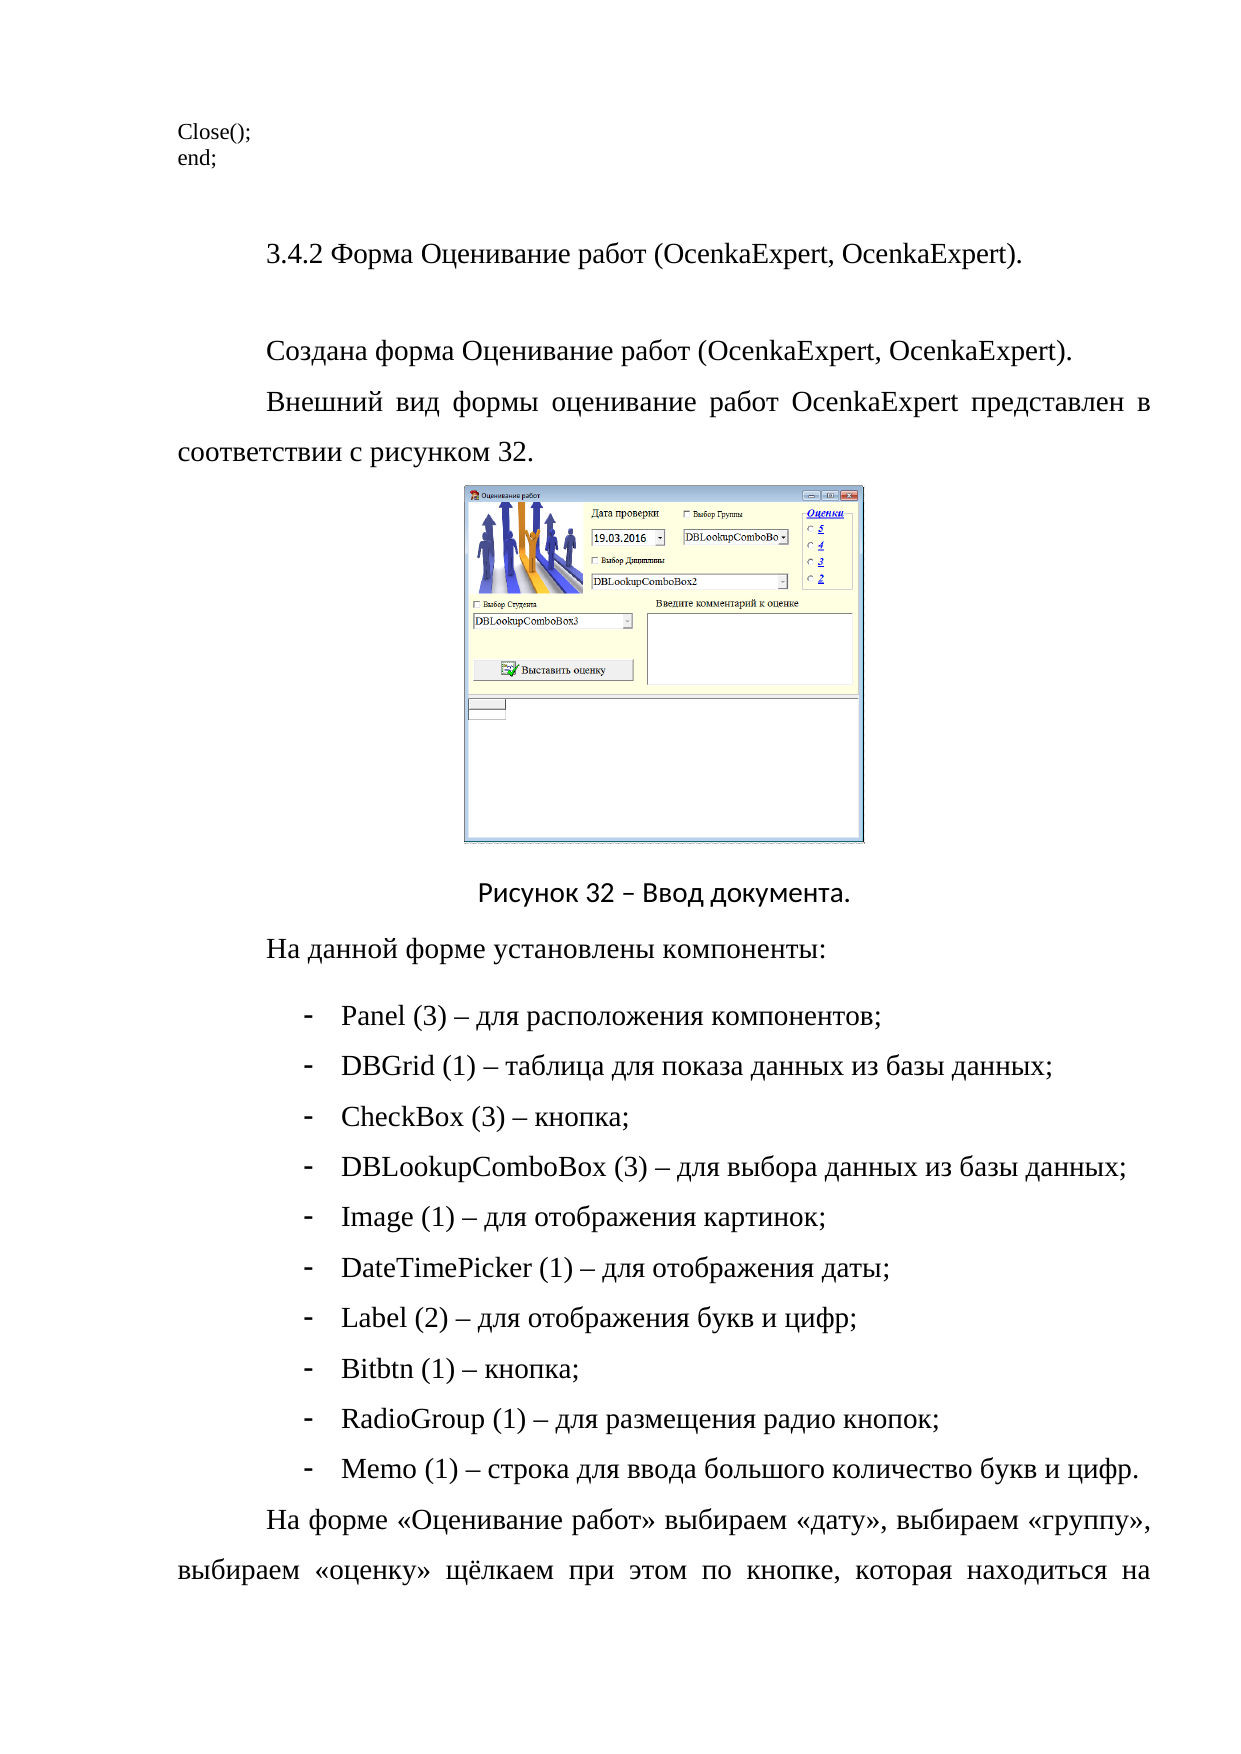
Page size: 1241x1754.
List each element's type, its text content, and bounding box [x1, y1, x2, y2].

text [177, 1502, 1152, 1586]
text 3.4.2 Форма Оценивание работ (OcenkaExpert, OcenkaExpert). [177, 233, 1152, 271]
list DBGrid (1) – таблица для показа данных из базы данных; [303, 1048, 1152, 1082]
list RadioGroup (1) – для размещения радио кнопок; [303, 1401, 1152, 1435]
text Создана форма Оценивание работ (OcenkaExpert, OcenkaExpert). [177, 333, 1152, 367]
text end; [177, 144, 1152, 171]
list DateTimePicker (1) – для отображения даты; [303, 1250, 1152, 1283]
list Image (1) – для отображения картинок; [303, 1199, 1152, 1233]
list Bitbtn (1) – кнопка; [303, 1351, 1152, 1384]
text Close(); [177, 118, 1152, 144]
text Внешний вид формы оценивание работ OcenkaExpert представлен в соответствии с рисунком 32. [177, 384, 1152, 467]
list Panel (3) – для расположения компонентов; [303, 998, 1152, 1031]
list Label (2) – для отображения букв и цифр; [303, 1300, 1152, 1334]
list Memo (1) – строка для ввода большого количество букв и цифр. [303, 1452, 1152, 1485]
list CheckBox (3) – кнопка; [303, 1099, 1152, 1132]
text На данной форме установлены компоненты: [177, 931, 1152, 964]
list DBLookupComboBox (3) – для выбора данных из базы данных; [303, 1149, 1152, 1183]
text Рисунок 32 – Ввод документа. [177, 874, 1152, 910]
picture [464, 484, 865, 844]
